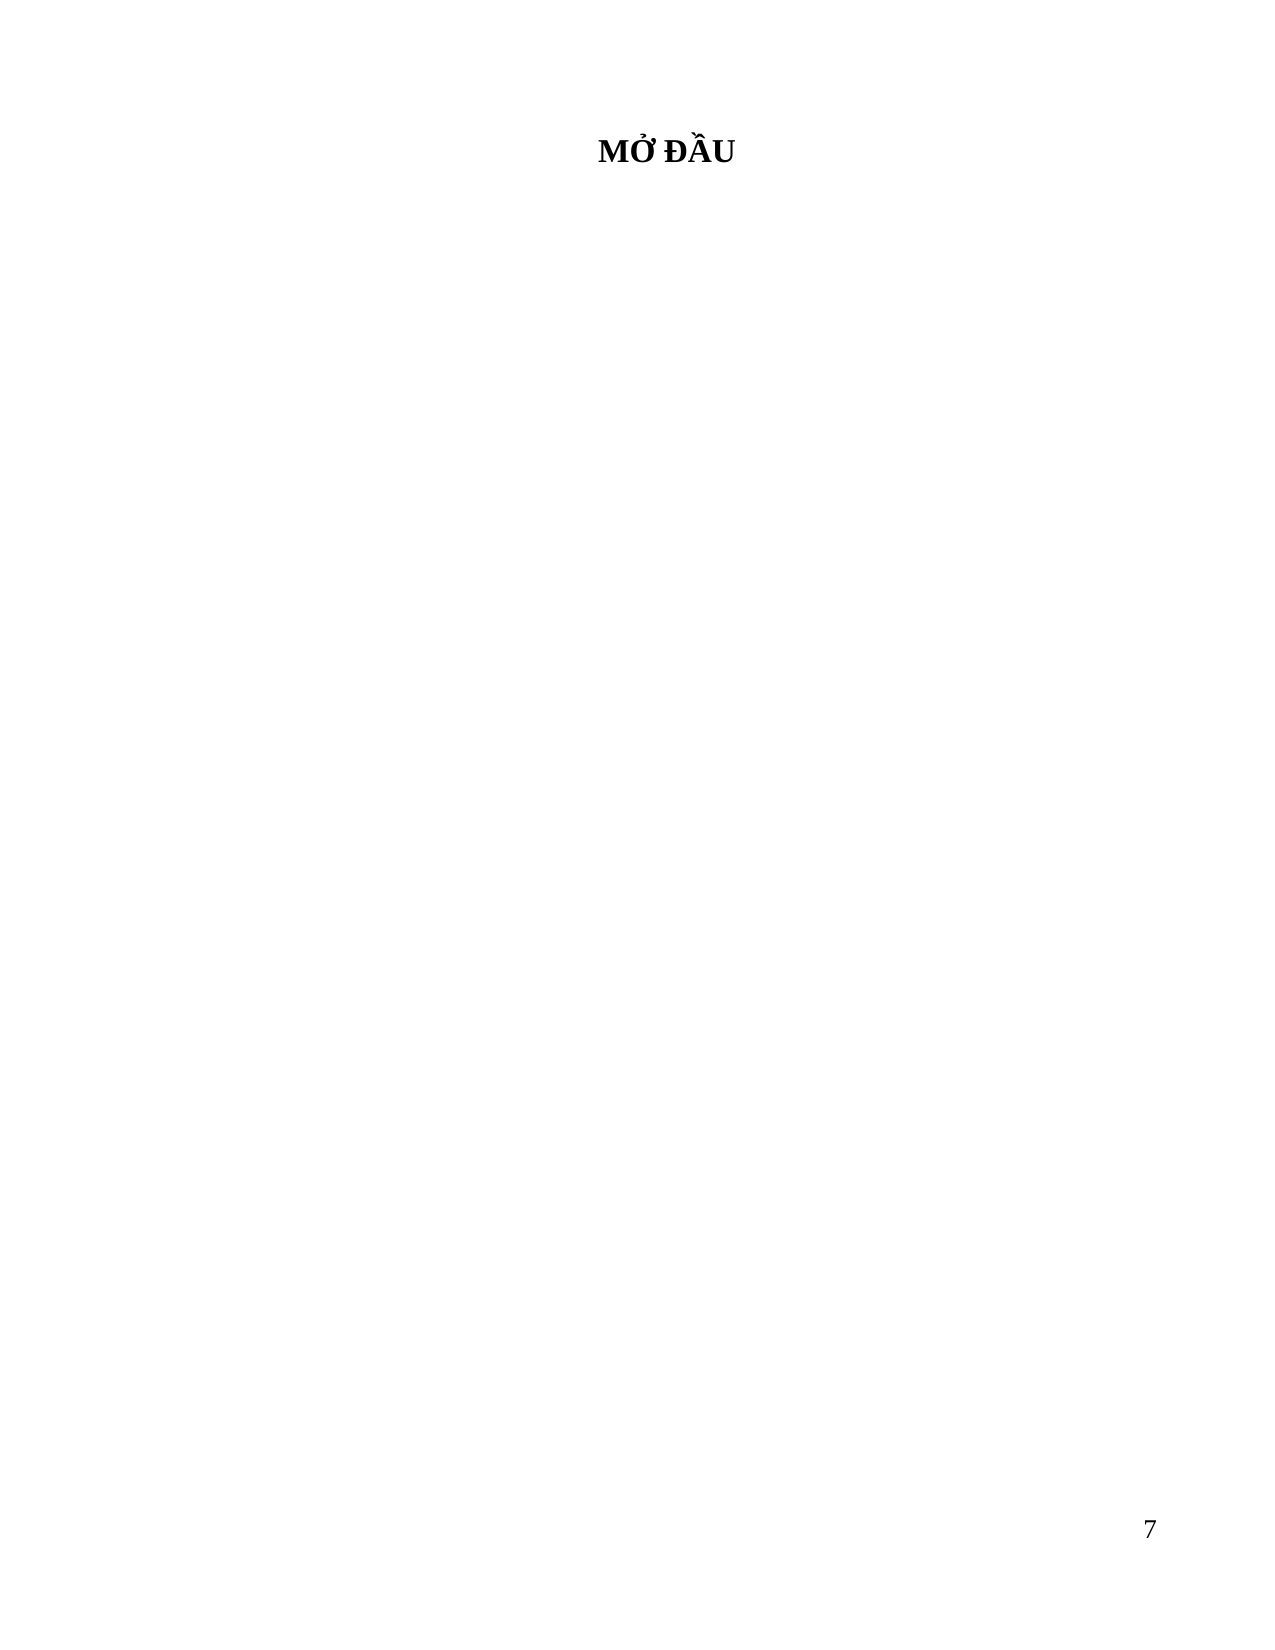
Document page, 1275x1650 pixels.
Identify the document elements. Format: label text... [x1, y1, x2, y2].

subtitle MỞ ĐẦU [177, 131, 1156, 169]
